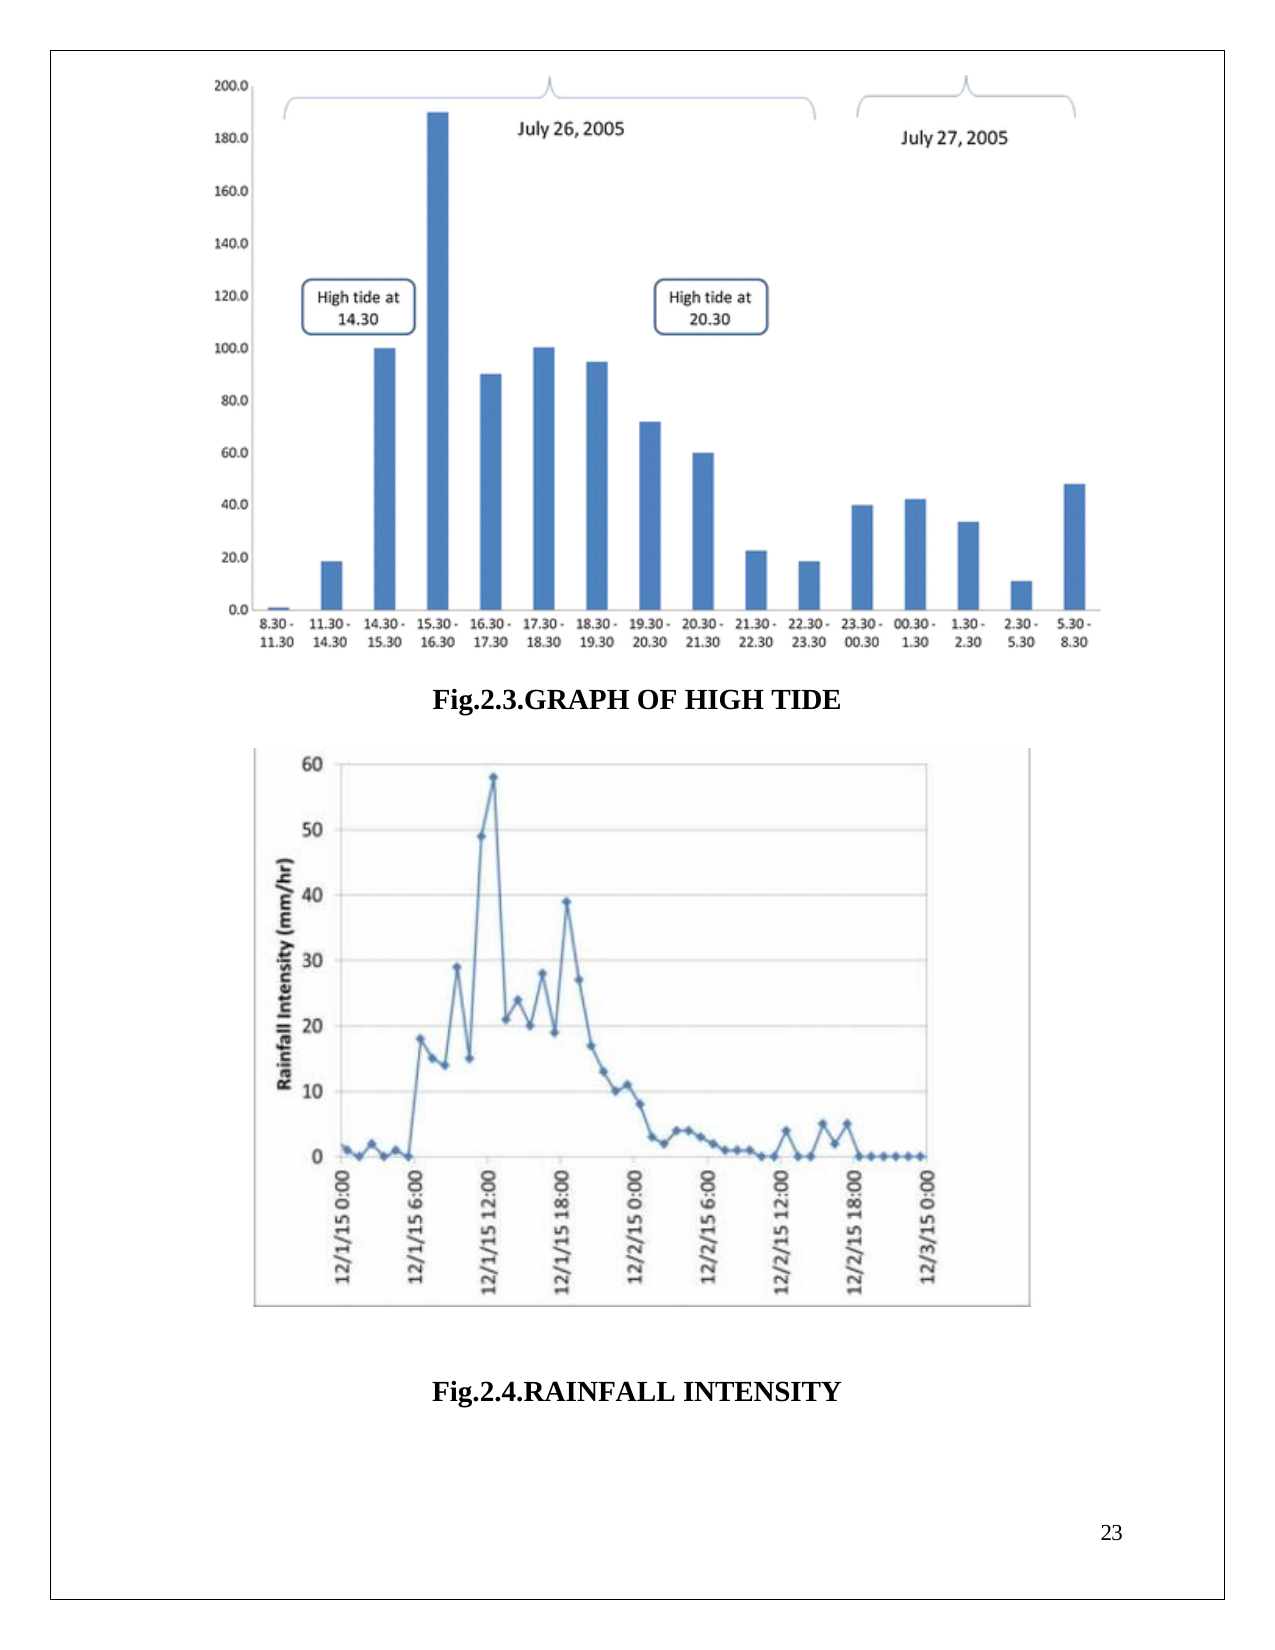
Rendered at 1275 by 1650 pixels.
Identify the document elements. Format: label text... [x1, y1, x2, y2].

text Fig.2.3.GRAPH OF HIGH TIDE [127, 682, 1147, 715]
picture [214, 75, 1101, 649]
text Fig.2.4.RAINFALL INTENSITY [127, 1374, 1147, 1408]
picture [252, 748, 1034, 1307]
